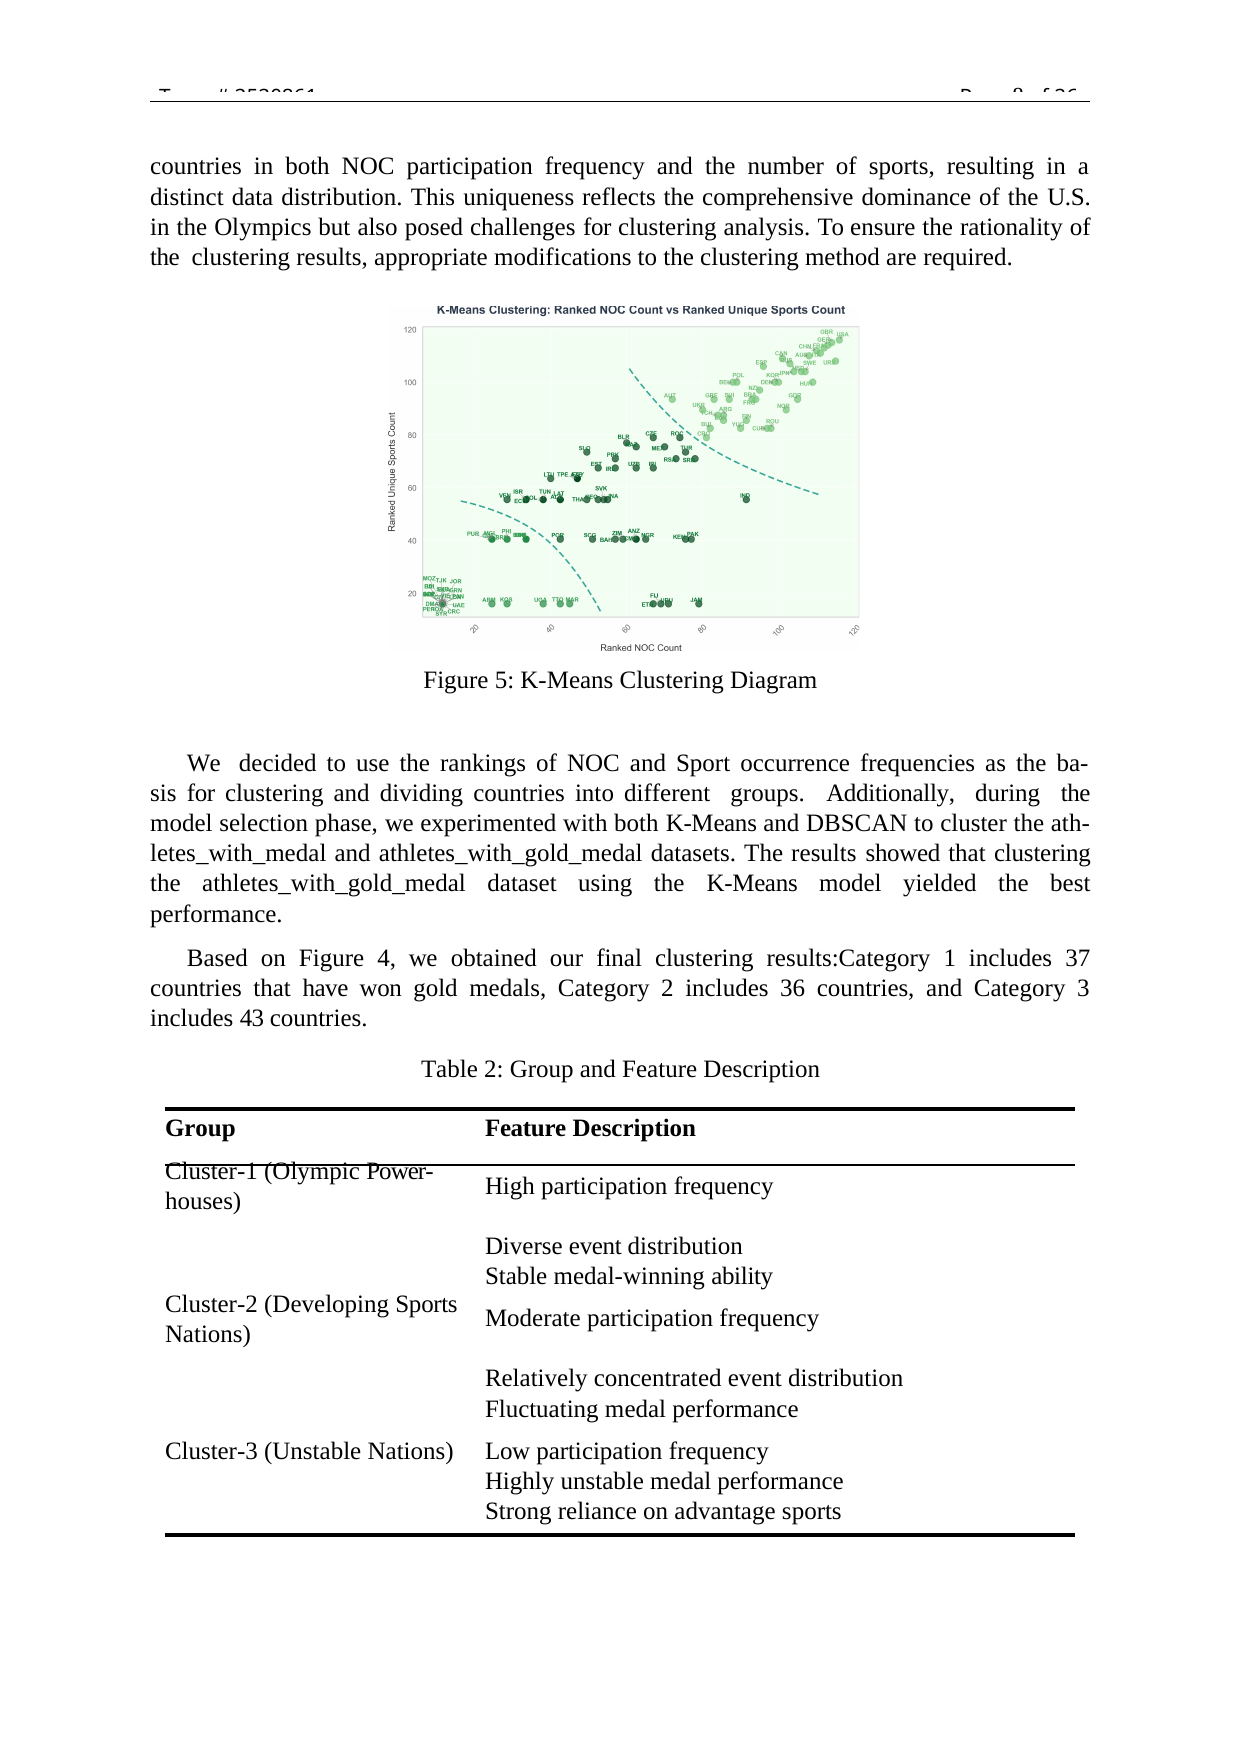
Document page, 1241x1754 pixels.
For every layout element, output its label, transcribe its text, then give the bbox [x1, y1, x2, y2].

text Moderate participation frequency [485, 1303, 1163, 1332]
text Table 2: Group and Feature Description [133, 1054, 1107, 1082]
text We decided to use the rankings of NOC and Sport occurrence frequencies as the ba- sis for clustering and dividing countries into different groups. Additionally, during the model selection phase, we experimented with both K-Means and DBSCAN to cluster the ath- letes_with_medal and athletes_with_gold_medal datasets. The results showed that clustering the athletes_with_gold_medal dataset using the K-Means model yielded the best performance. [150, 748, 1091, 927]
text Cluster-3 (Unstable Nations) Low participation frequency [165, 1436, 1163, 1464]
text Diverse event distribution Stable medal-winning ability [485, 1231, 803, 1290]
text Group Feature Description [165, 1104, 1163, 1142]
text Cluster-1 (Olympic Power- houses) [165, 1166, 460, 1215]
text Cluster-2 (Developing Sports Nations) [165, 1289, 460, 1347]
text Based on Figure 4, we obtained our final clustering results:Category 1 includes 37 countries that have won gold medals, Category 2 includes 36 countries, and Category 3 includes 43 countries. [150, 943, 1091, 1032]
picture [388, 306, 860, 651]
text Highly unstable medal performance Strong reliance on advantage sports [485, 1466, 873, 1525]
text Relatively concentrated event distribution Fluctuating medal performance [485, 1363, 1015, 1422]
text High participation frequency [485, 1171, 1163, 1200]
text countries in both NOC participation frequency and the number of sports, resulting in a distinct data distribution. This uniqueness reflects the comprehensive dominance of the U.S. in the Olympics but also posed challenges for clustering analysis. To ensure the rationality of the clustering results, appropriate modifications to the clustering method are required. [150, 151, 1090, 271]
